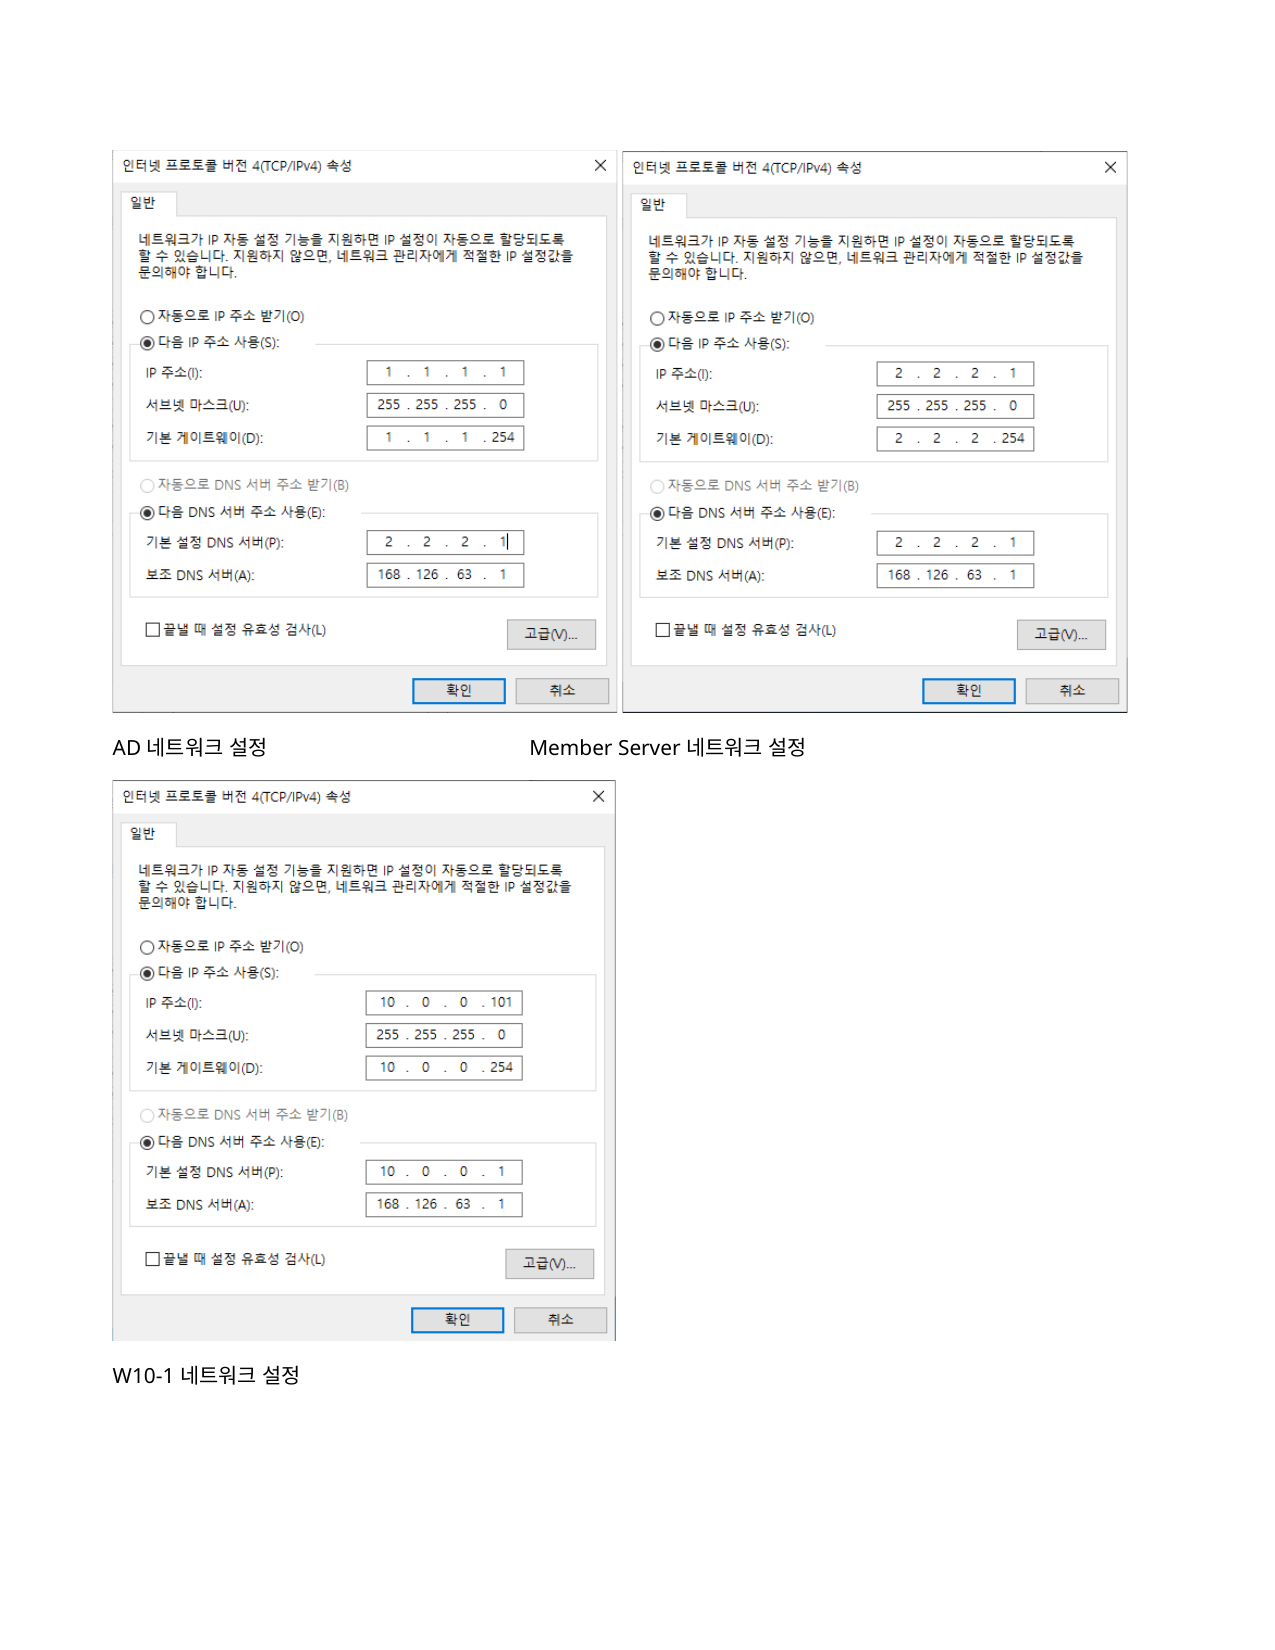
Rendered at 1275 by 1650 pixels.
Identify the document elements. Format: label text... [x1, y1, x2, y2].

text W10-1 네트워크 설정 [112, 1359, 1162, 1389]
picture [622, 151, 1128, 713]
picture [112, 150, 618, 713]
text AD 네트워크 설정 Member Server 네트워크 설정 [112, 731, 1162, 762]
picture [112, 780, 616, 1341]
